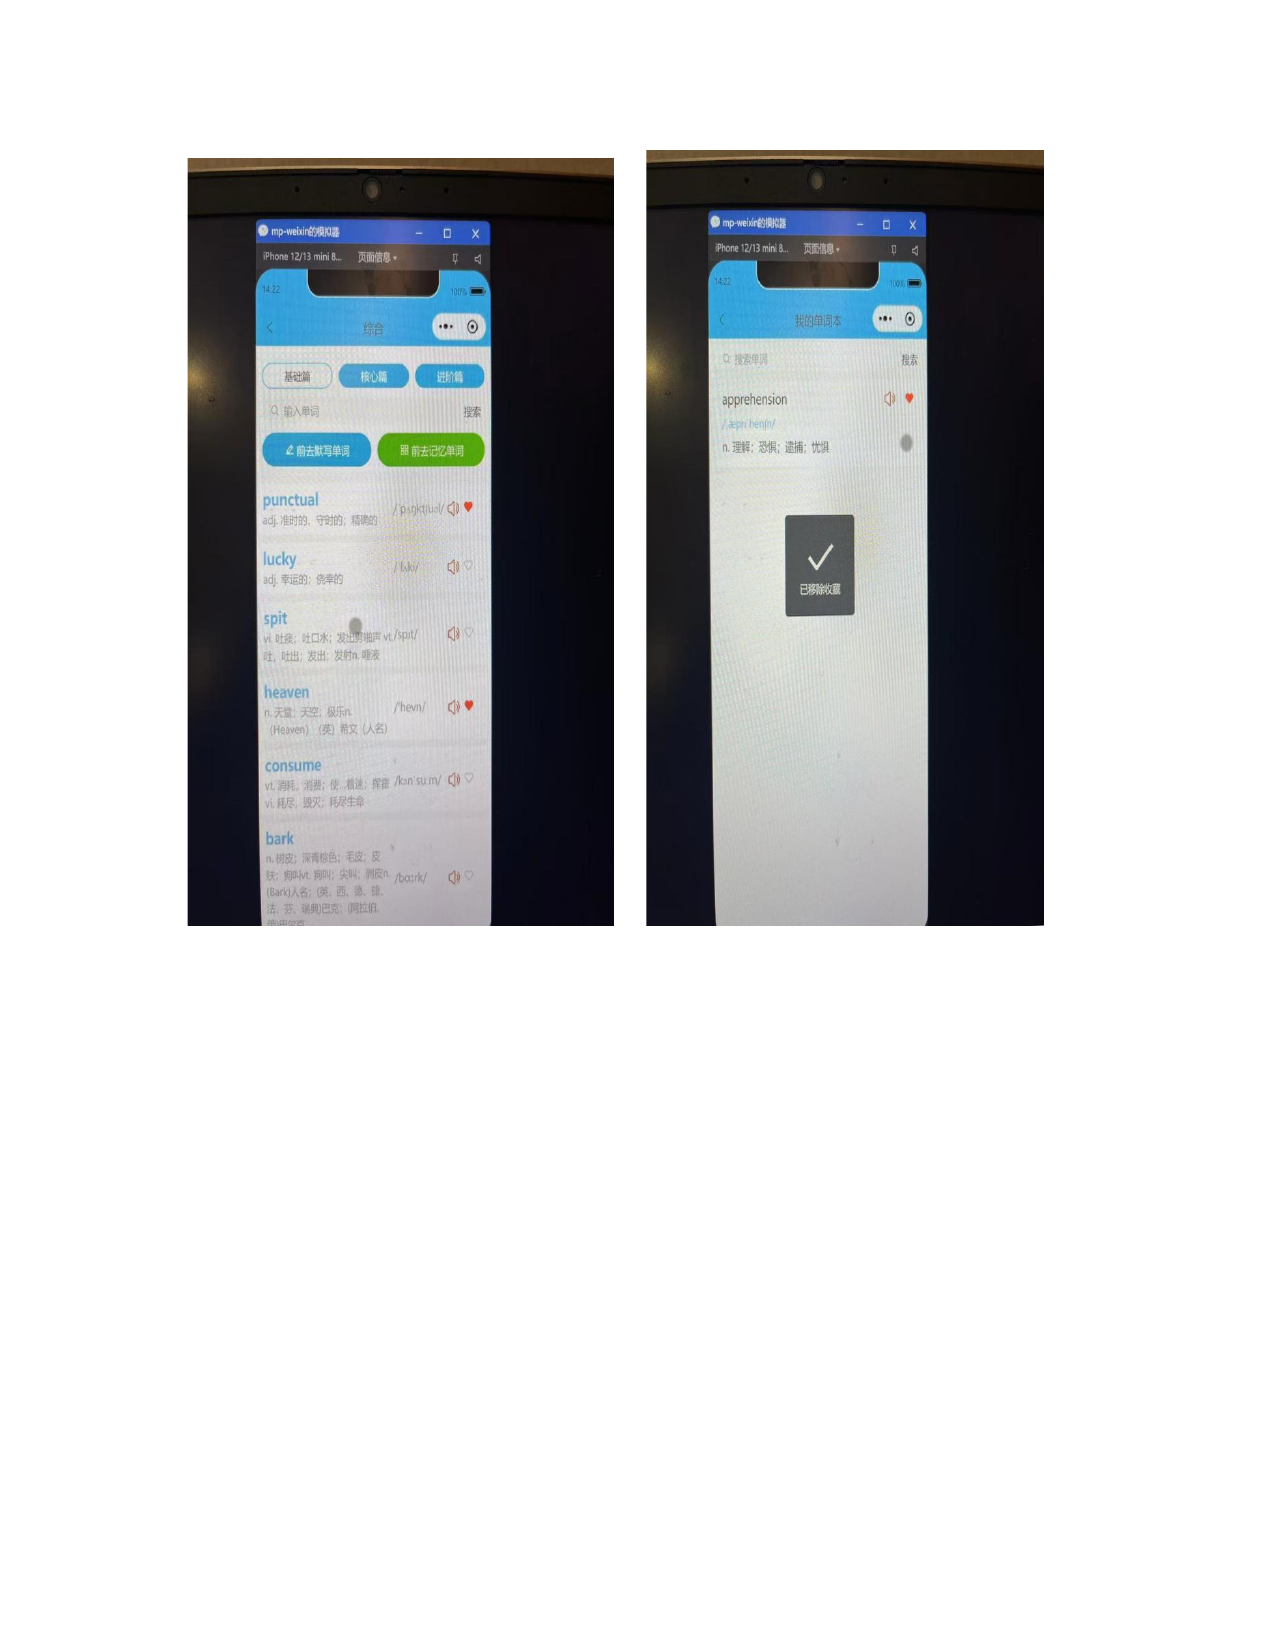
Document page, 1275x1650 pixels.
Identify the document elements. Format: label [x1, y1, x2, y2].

picture [187, 158, 614, 926]
picture [646, 150, 1044, 926]
